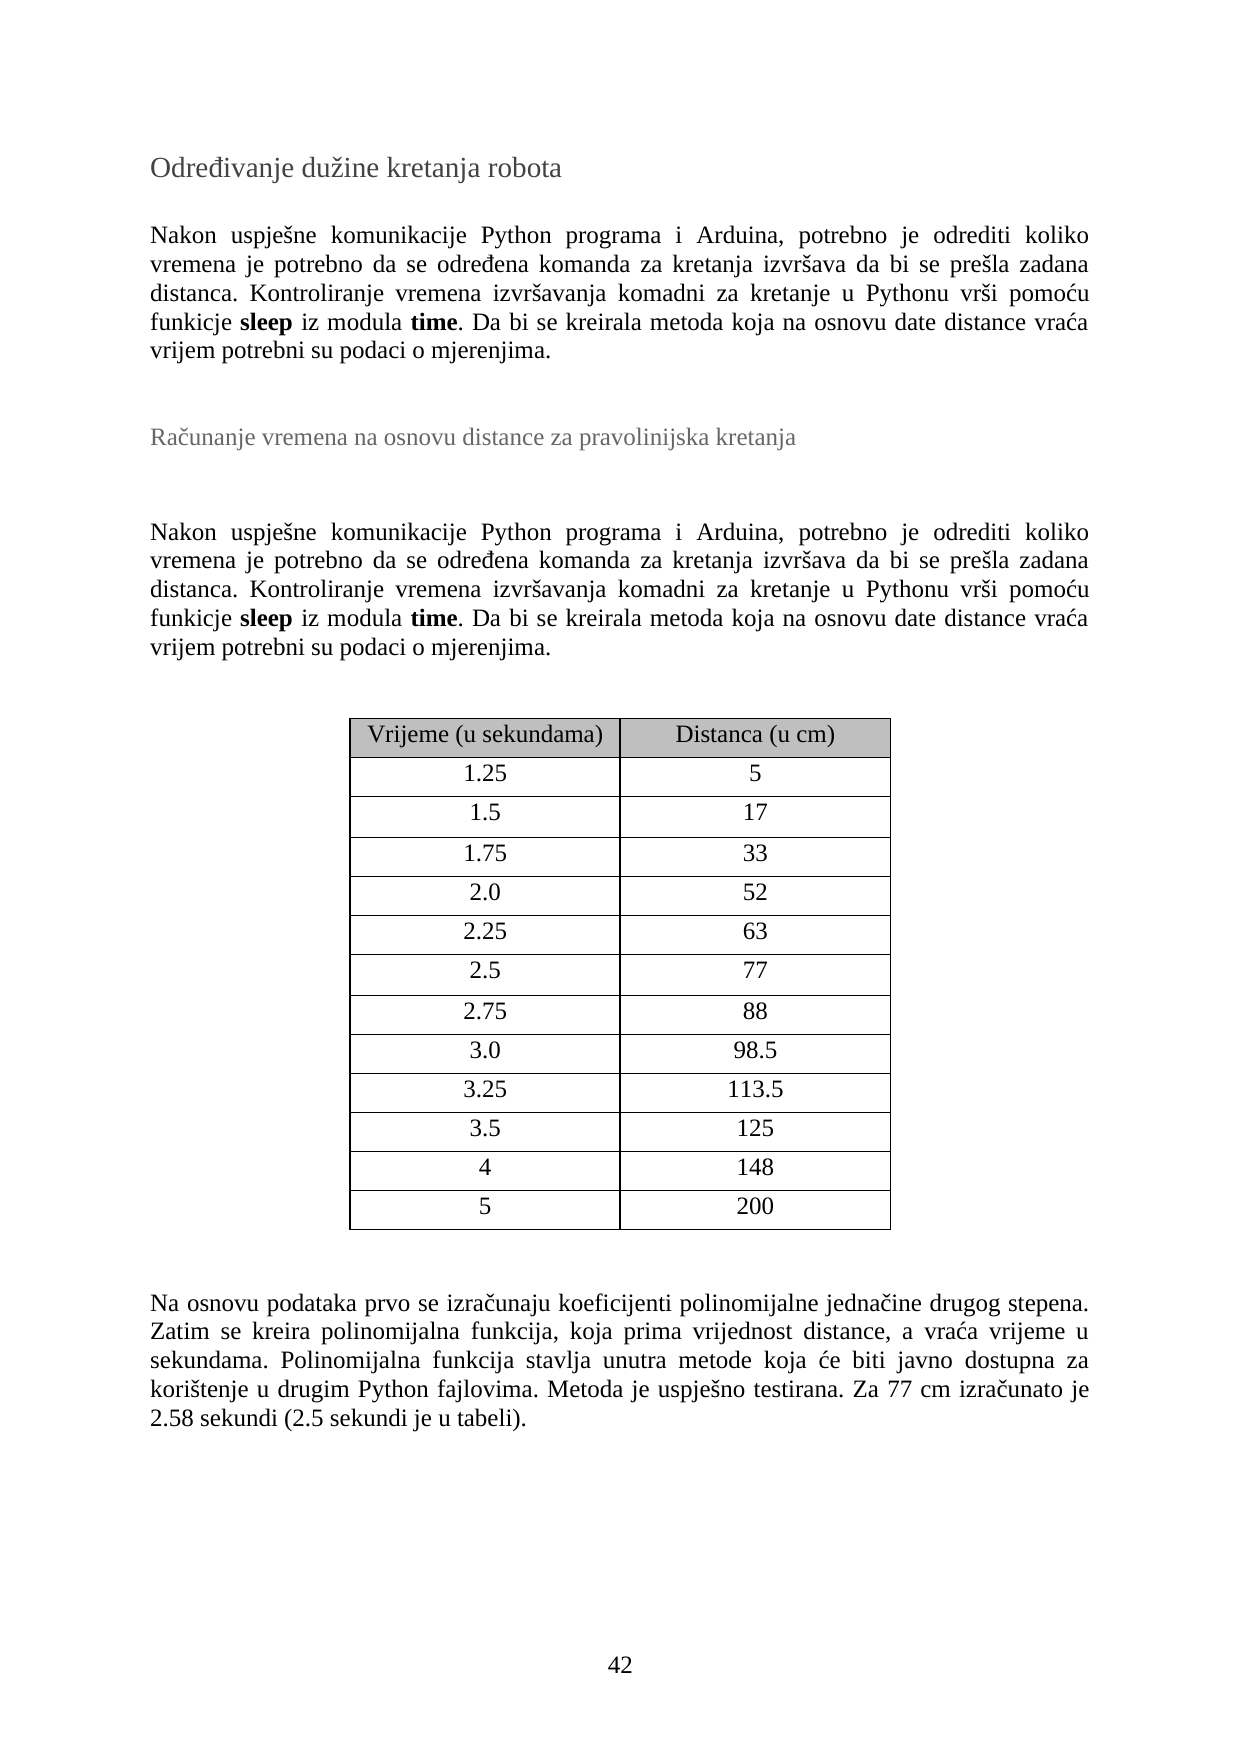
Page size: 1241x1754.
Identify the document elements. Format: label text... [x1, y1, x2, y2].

text Nakon uspješne komunikacije Python programa i Arduina, potrebno je odrediti koliko vremena je potrebno da se određena komanda za kretanja izvršava da bi se prešla zadana distanca. Kontroliranje vremena izvršavanja komadni za kretanje u Pythonu vrši pomoću funkicje sleep iz modula time. Da bi se kreirala metoda koja na osnovu date distance vraća vrijem potrebni su podaci o mjerenjima. [150, 221, 1090, 364]
subtitle Određivanje dužine kretanja robota [150, 150, 1090, 183]
table_cell 113.5 [621, 1074, 890, 1112]
table_cell 4 [351, 1152, 619, 1190]
table_cell 77 [621, 955, 890, 995]
table_cell 3.0 [351, 1035, 619, 1073]
table_cell 200 [621, 1191, 890, 1229]
table_cell 52 [621, 877, 890, 915]
table_header Distanca (u cm) [621, 719, 890, 757]
table_cell 3.25 [351, 1074, 619, 1112]
table_cell 2.0 [351, 877, 619, 915]
table_cell 1.25 [351, 758, 619, 796]
table_cell 1.5 [351, 797, 619, 837]
table_cell 5 [351, 1191, 619, 1229]
table_cell 2.5 [351, 955, 619, 995]
table_cell 3.5 [351, 1113, 619, 1151]
subtitle Računanje vremena na osnovu distance za pravolinijska kretanja [150, 422, 1090, 451]
table_cell 125 [621, 1113, 890, 1151]
table_cell 2.25 [351, 916, 619, 954]
table_cell 2.75 [351, 996, 619, 1034]
table_cell 63 [621, 916, 890, 954]
text Na osnovu podataka prvo se izračunaju koeficijenti polinomijalne jednačine drugog stepena. Zatim se kreira polinomijalna funkcija, koja prima vrijednost distance, a vraća vrijeme u sekundama. Polinomijalna funkcija stavlja unutra metode koja će biti javno dostupna za korištenje u drugim Python fajlovima. Metoda je uspješno testirana. Za 77 cm izračunato je 2.58 sekundi (2.5 sekundi je u tabeli). [150, 1288, 1090, 1431]
text Nakon uspješne komunikacije Python programa i Arduina, potrebno je odrediti koliko vremena je potrebno da se određena komanda za kretanja izvršava da bi se prešla zadana distanca. Kontroliranje vremena izvršavanja komadni za kretanje u Pythonu vrši pomoću funkicje sleep iz modula time. Da bi se kreirala metoda koja na osnovu date distance vraća vrijem potrebni su podaci o mjerenjima. [150, 517, 1090, 661]
table_cell 1.75 [351, 838, 619, 876]
table_header Vrijeme (u sekundama) [351, 719, 619, 757]
table_cell 33 [621, 838, 890, 876]
table_cell 17 [621, 797, 890, 837]
table_cell 88 [621, 996, 890, 1034]
table_cell 148 [621, 1152, 890, 1190]
table_cell 5 [621, 758, 890, 796]
table_cell 98.5 [621, 1035, 890, 1073]
